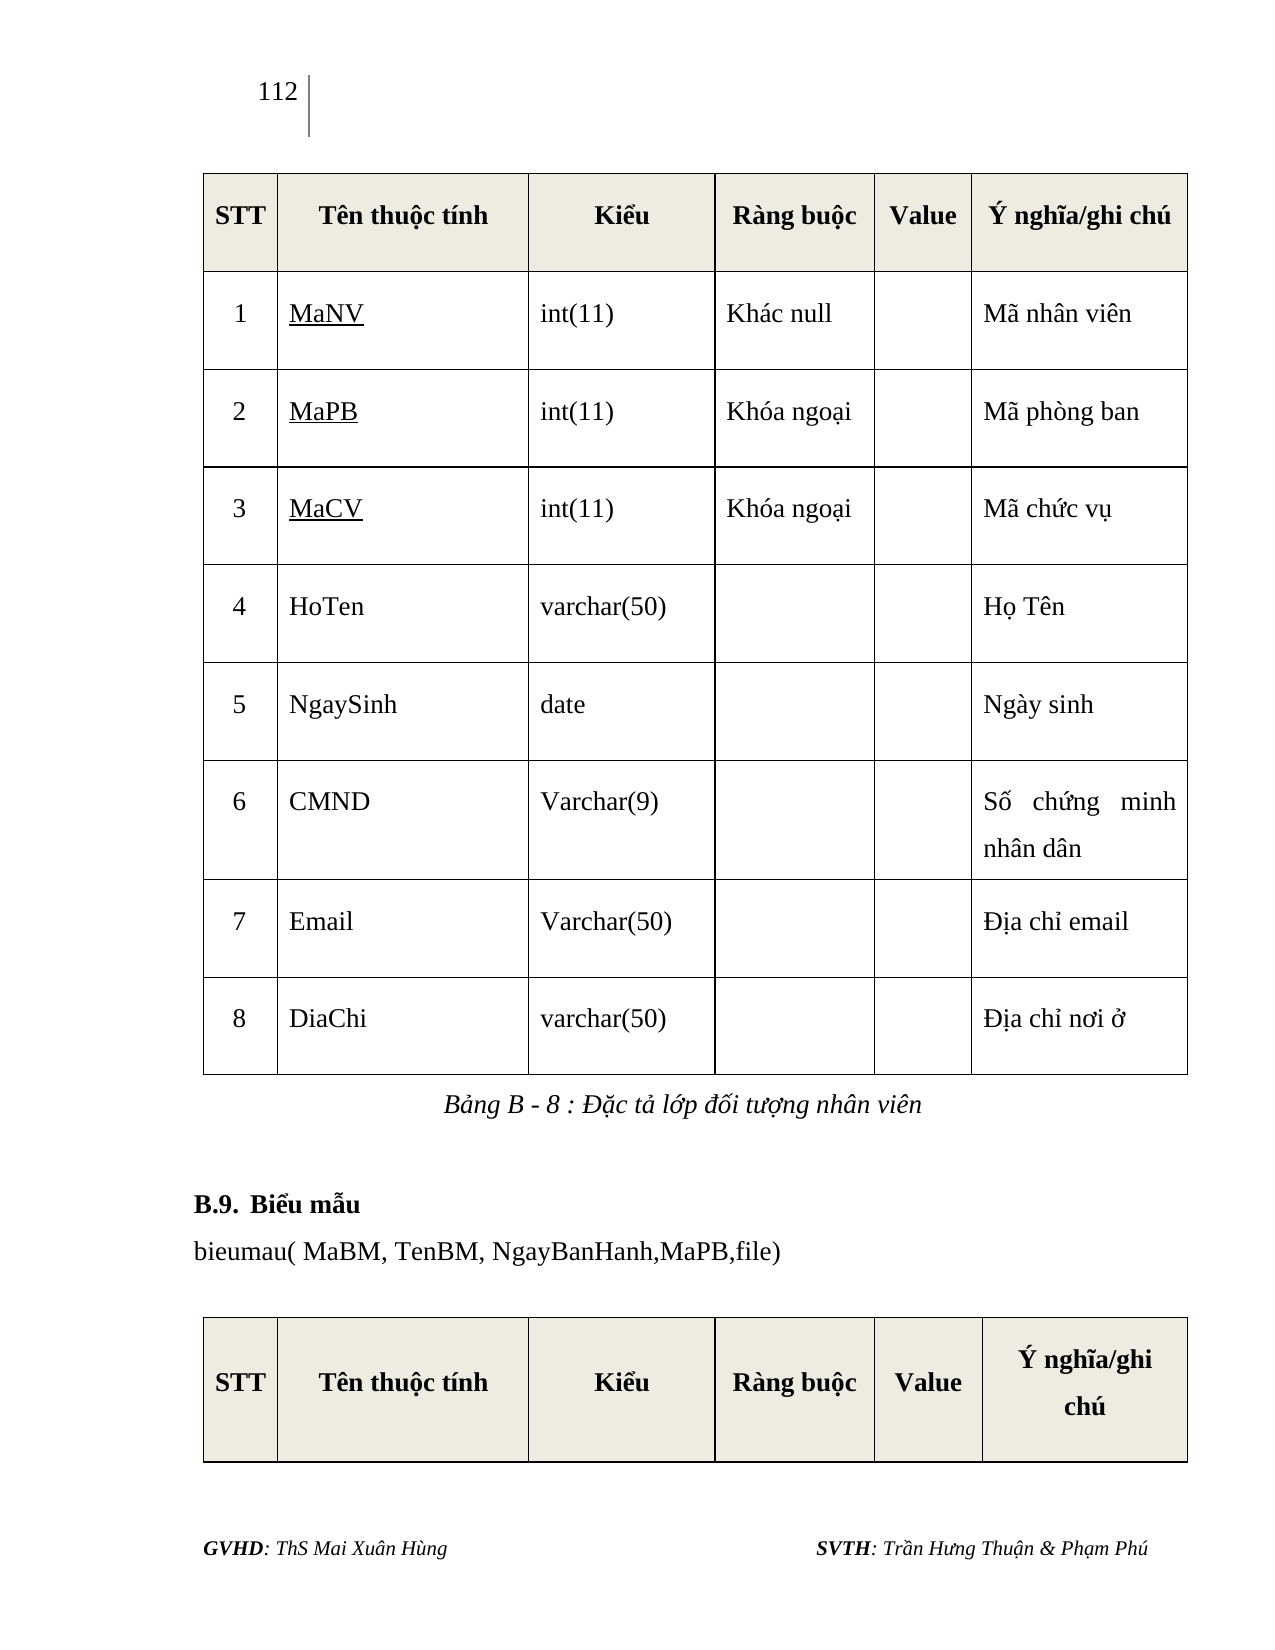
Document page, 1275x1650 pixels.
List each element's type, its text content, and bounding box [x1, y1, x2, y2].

table_cell [716, 978, 874, 1074]
table_cell 1 [204, 272, 277, 369]
table_header Ý nghĩa/ghi chú [983, 1318, 1187, 1461]
table_cell [716, 565, 874, 662]
table_cell 2 [204, 370, 277, 466]
table_cell Khác null [716, 272, 874, 369]
list bieumau( MaBM, TenBM, NgayBanHanh,MaPB,file) [194, 1235, 1162, 1266]
table_cell DiaChi [278, 978, 528, 1074]
table_cell Mã phòng ban [972, 370, 1187, 466]
table_cell int(11) [529, 370, 714, 466]
table_cell varchar(50) [529, 978, 714, 1074]
table_cell MaNV [278, 272, 528, 369]
table_cell MaCV [278, 468, 528, 564]
table_header Value [875, 1318, 982, 1461]
table_cell Địa chỉ email [972, 880, 1187, 977]
table_header Tên thuộc tính [278, 1318, 528, 1461]
table_cell 7 [204, 880, 277, 977]
table_cell [875, 370, 971, 466]
table_cell Địa chỉ nơi ở [972, 978, 1187, 1074]
text Biểu mẫu [194, 1188, 1162, 1219]
table_cell [716, 761, 874, 879]
table_cell int(11) [529, 272, 714, 369]
table_header Kiểu [529, 1318, 714, 1461]
table_cell Mã chức vụ [972, 468, 1187, 564]
table_cell Họ Tên [972, 565, 1187, 662]
table_cell date [529, 663, 714, 759]
table_cell [875, 468, 971, 564]
table_header Ràng buộc [716, 174, 874, 271]
table_cell MaPB [278, 370, 528, 466]
table_cell [875, 663, 971, 759]
table_header Tên thuộc tính [278, 174, 528, 271]
table_cell Mã nhân viên [972, 272, 1187, 369]
table_cell 4 [204, 565, 277, 662]
table_cell Varchar(9) [529, 761, 714, 879]
table_cell 8 [204, 978, 277, 1074]
table_cell HoTen [278, 565, 528, 662]
table_cell Email [278, 880, 528, 977]
table_cell Varchar(50) [529, 880, 714, 977]
table_cell [716, 663, 874, 759]
table_cell [716, 880, 874, 977]
table_cell Khóa ngoại [716, 370, 874, 466]
table_cell 3 [204, 468, 277, 564]
table_header Ý nghĩa/ghi chú [972, 174, 1187, 271]
table_cell int(11) [529, 468, 714, 564]
table_cell Khóa ngoại [716, 468, 874, 564]
table_header Ràng buộc [716, 1318, 874, 1461]
table_header Kiểu [529, 174, 714, 271]
table_cell 6 [204, 761, 277, 879]
table_cell CMND [278, 761, 528, 879]
table_header STT [204, 1318, 277, 1461]
table_cell NgaySinh [278, 663, 528, 759]
table_cell Ngày sinh [972, 663, 1187, 759]
table_header Value [875, 174, 971, 271]
table_cell varchar(50) [529, 565, 714, 662]
table_cell 5 [204, 663, 277, 759]
table_cell [875, 565, 971, 662]
table_header STT [204, 174, 277, 271]
table_cell [875, 880, 971, 977]
table_cell [875, 978, 971, 1074]
table_cell [875, 761, 971, 879]
table_cell Số chứng minh nhân dân [972, 761, 1187, 879]
table_cell [875, 272, 971, 369]
